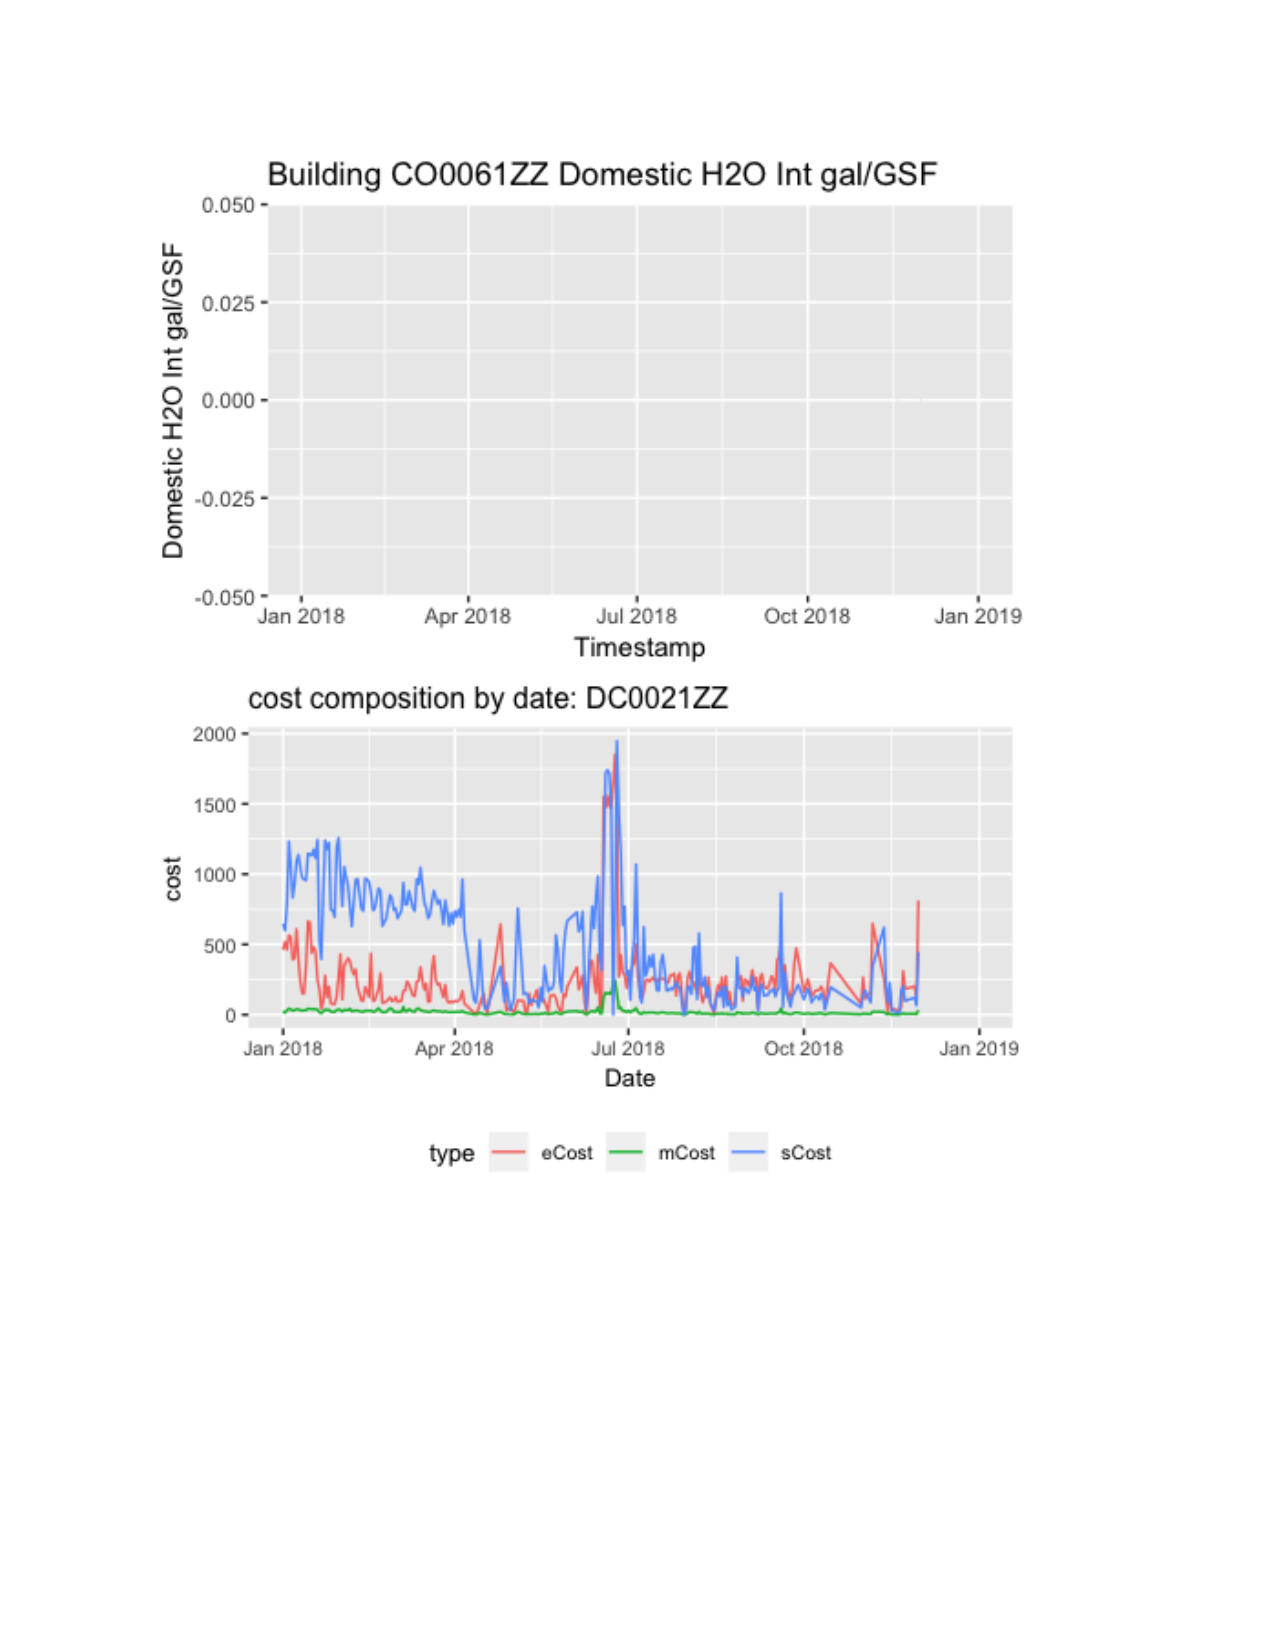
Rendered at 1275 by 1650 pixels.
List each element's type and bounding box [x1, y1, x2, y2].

picture [150, 150, 1025, 1200]
